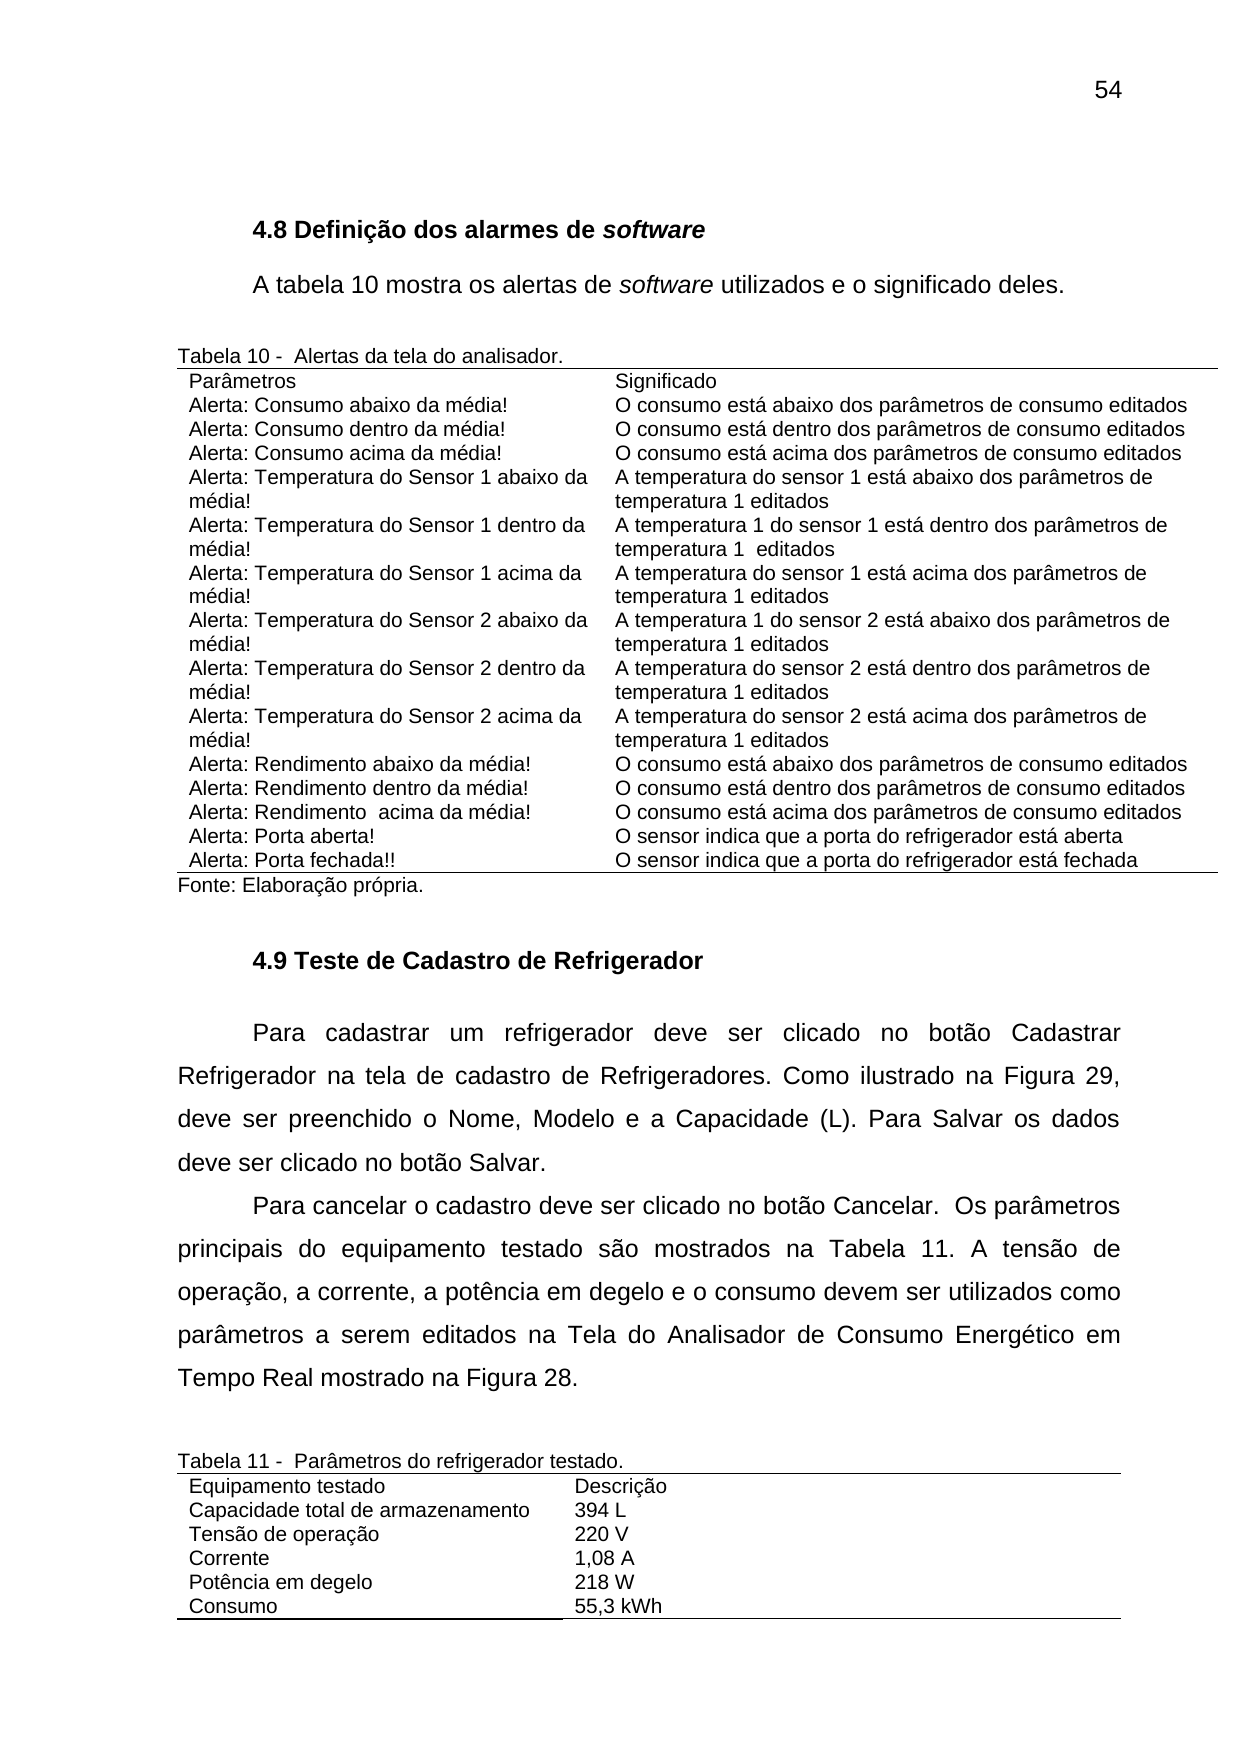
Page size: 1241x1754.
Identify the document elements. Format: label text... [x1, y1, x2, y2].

text A tabela 10 mostra os alertas de software utilizados e o significado deles. [177, 270, 1122, 299]
subtitle 4.9 Teste de Cadastro de Refrigerador [252, 946, 1122, 975]
subtitle Tabela 11 - Parâmetros do refrigerador testado. [177, 1449, 1122, 1473]
subtitle 4.8 Definição dos alarmes de software [252, 215, 1122, 243]
text Para cadastrar um refrigerador deve ser clicado no botão Cadastrar Refrigerador na tela de cadastro de Refrigeradores. Como ilustrado na Figura 29, deve ser preenchido o Nome, Modelo e a Capacidade (L). Para Salvar os dados deve ser clicado no botão Salvar. [177, 1018, 1122, 1176]
text Fonte: Elaboração própria. [177, 873, 1122, 897]
text Para cancelar o cadastro deve ser clicado no botão Cancelar. Os parâmetros principais do equipamento testado são mostrados na Tabela 11. A tensão de operação, a corrente, a potência em degelo e o consumo devem ser utilizados como parâmetros a serem editados na Tela do Analisador de Consumo Energético em Tempo Real mostrado na Figura 28. [177, 1191, 1122, 1392]
subtitle Tabela 10 - Alertas da tela do analisador. [177, 344, 1122, 368]
